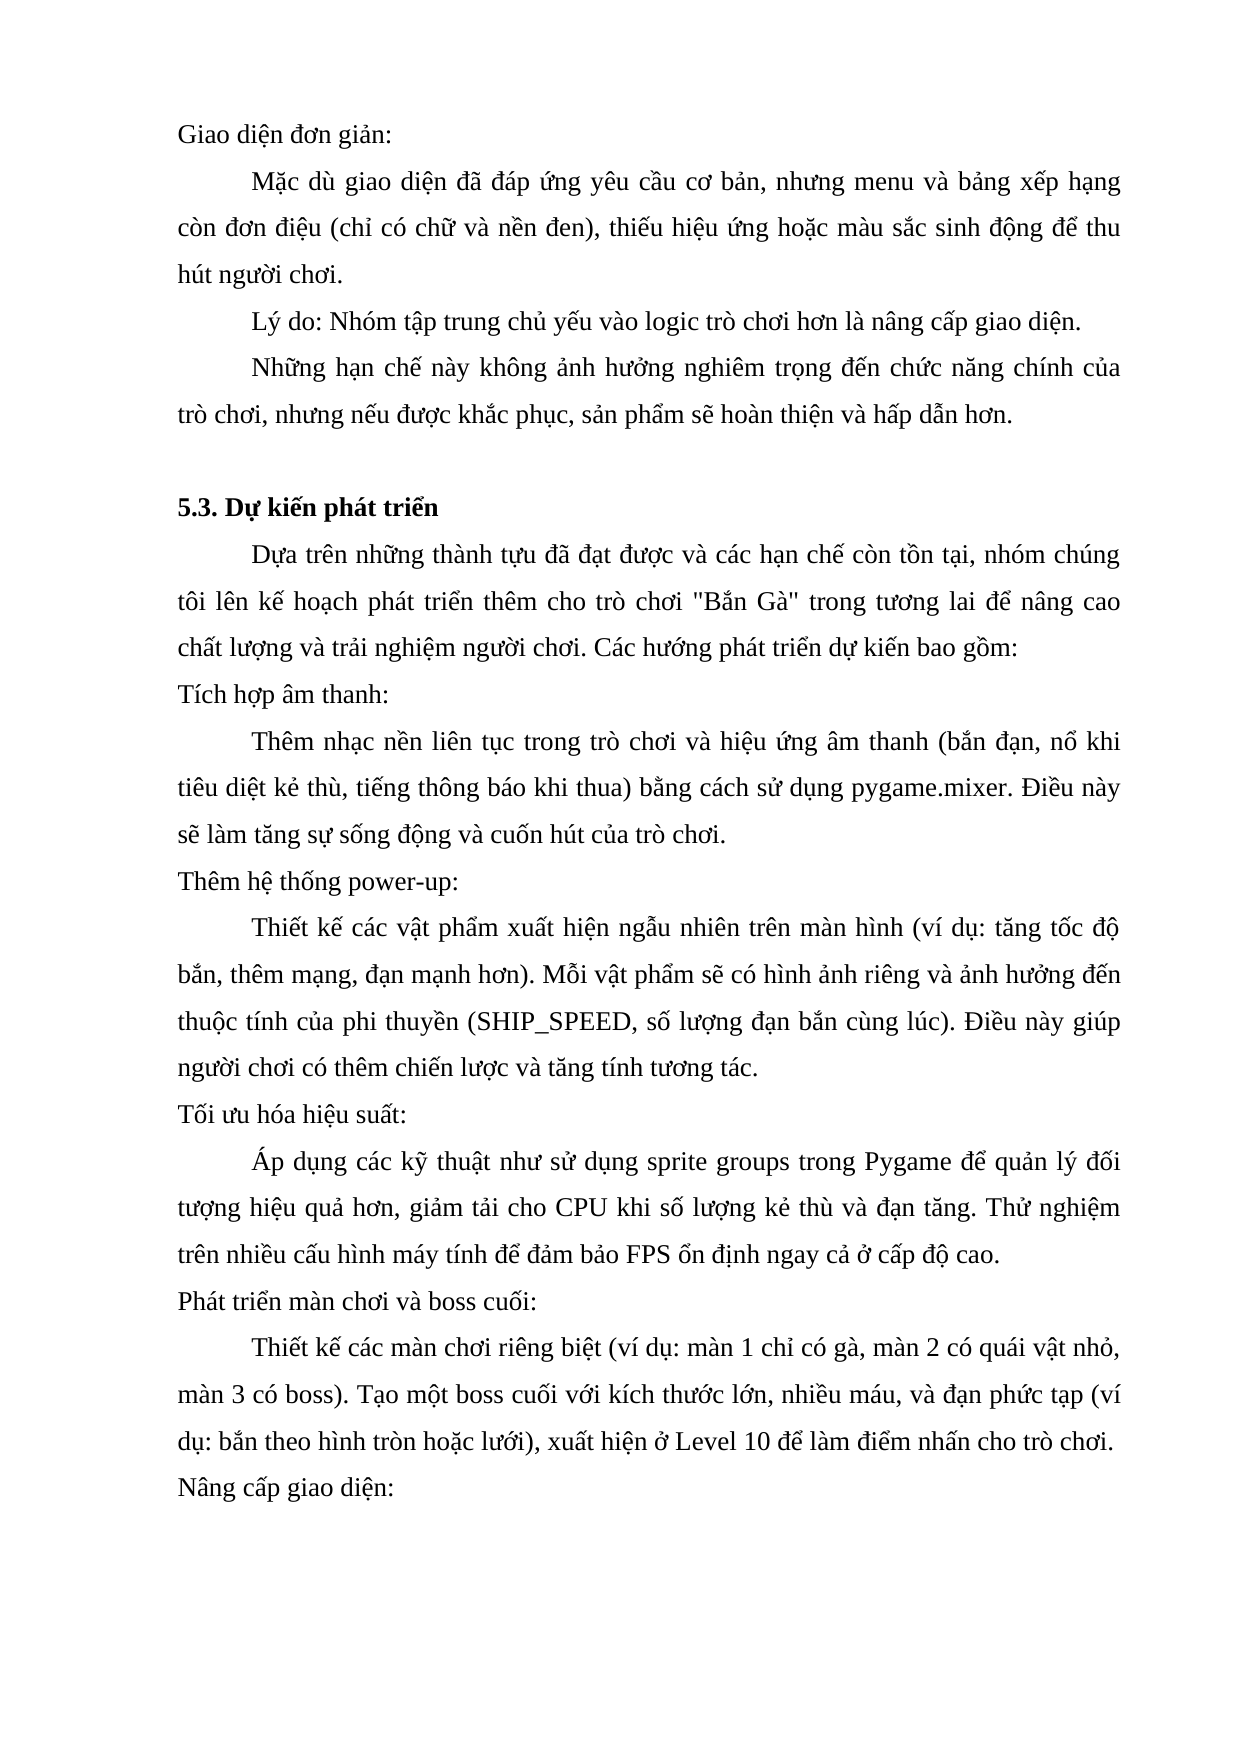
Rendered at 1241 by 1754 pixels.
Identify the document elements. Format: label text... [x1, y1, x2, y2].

text 5.3. Dự kiến phát triển [177, 491, 1122, 523]
text Những hạn chế này không ảnh hưởng nghiêm trọng đến chức năng chính của trò chơi, nhưng nếu được khắc phục, sản phẩm sẽ hoàn thiện và hấp dẫn hơn. [177, 351, 1122, 429]
text Phát triển màn chơi và boss cuối: [177, 1285, 1122, 1316]
text Giao diện đơn giản: [177, 118, 1122, 149]
text Tối ưu hóa hiệu suất: [177, 1098, 1122, 1129]
text Nâng cấp giao diện: [177, 1471, 1122, 1503]
text Lý do: Nhóm tập trung chủ yếu vào logic trò chơi hơn là nâng cấp giao diện. [177, 305, 1122, 336]
text Thiết kế các vật phẩm xuất hiện ngẫu nhiên trên màn hình (ví dụ: tăng tốc độ bắn, thêm mạng, đạn mạnh hơn). Mỗi vật phẩm sẽ có hình ảnh riêng và ảnh hưởng đến thuộc tính của phi thuyền (SHIP_SPEED, số lượng đạn bắn cùng lúc). Điều này giúp người chơi có thêm chiến lược và tăng tính tương tác. [177, 911, 1122, 1083]
text Dựa trên những thành tựu đã đạt được và các hạn chế còn tồn tại, nhóm chúng tôi lên kế hoạch phát triển thêm cho trò chơi "Bắn Gà" trong tương lai để nâng cao chất lượng và trải nghiệm người chơi. Các hướng phát triển dự kiến bao gồm: [177, 538, 1122, 663]
text Tích hợp âm thanh: [177, 678, 1122, 709]
text Thiết kế các màn chơi riêng biệt (ví dụ: màn 1 chỉ có gà, màn 2 có quái vật nhỏ, màn 3 có boss). Tạo một boss cuối với kích thước lớn, nhiều máu, và đạn phức tạp (ví dụ: bắn theo hình tròn hoặc lưới), xuất hiện ở Level 10 để làm điểm nhấn cho trò chơi. [177, 1331, 1122, 1456]
text Thêm nhạc nền liên tục trong trò chơi và hiệu ứng âm thanh (bắn đạn, nổ khi tiêu diệt kẻ thù, tiếng thông báo khi thua) bằng cách sử dụng pygame.mixer. Điều này sẽ làm tăng sự sống động và cuốn hút của trò chơi. [177, 725, 1122, 849]
text Thêm hệ thống power-up: [177, 865, 1122, 896]
text Mặc dù giao diện đã đáp ứng yêu cầu cơ bản, nhưng menu và bảng xếp hạng còn đơn điệu (chỉ có chữ và nền đen), thiếu hiệu ứng hoặc màu sắc sinh động để thu hút người chơi. [177, 165, 1122, 289]
text Áp dụng các kỹ thuật như sử dụng sprite groups trong Pygame để quản lý đối tượng hiệu quả hơn, giảm tải cho CPU khi số lượng kẻ thù và đạn tăng. Thử nghiệm trên nhiều cấu hình máy tính để đảm bảo FPS ổn định ngay cả ở cấp độ cao. [177, 1145, 1122, 1269]
